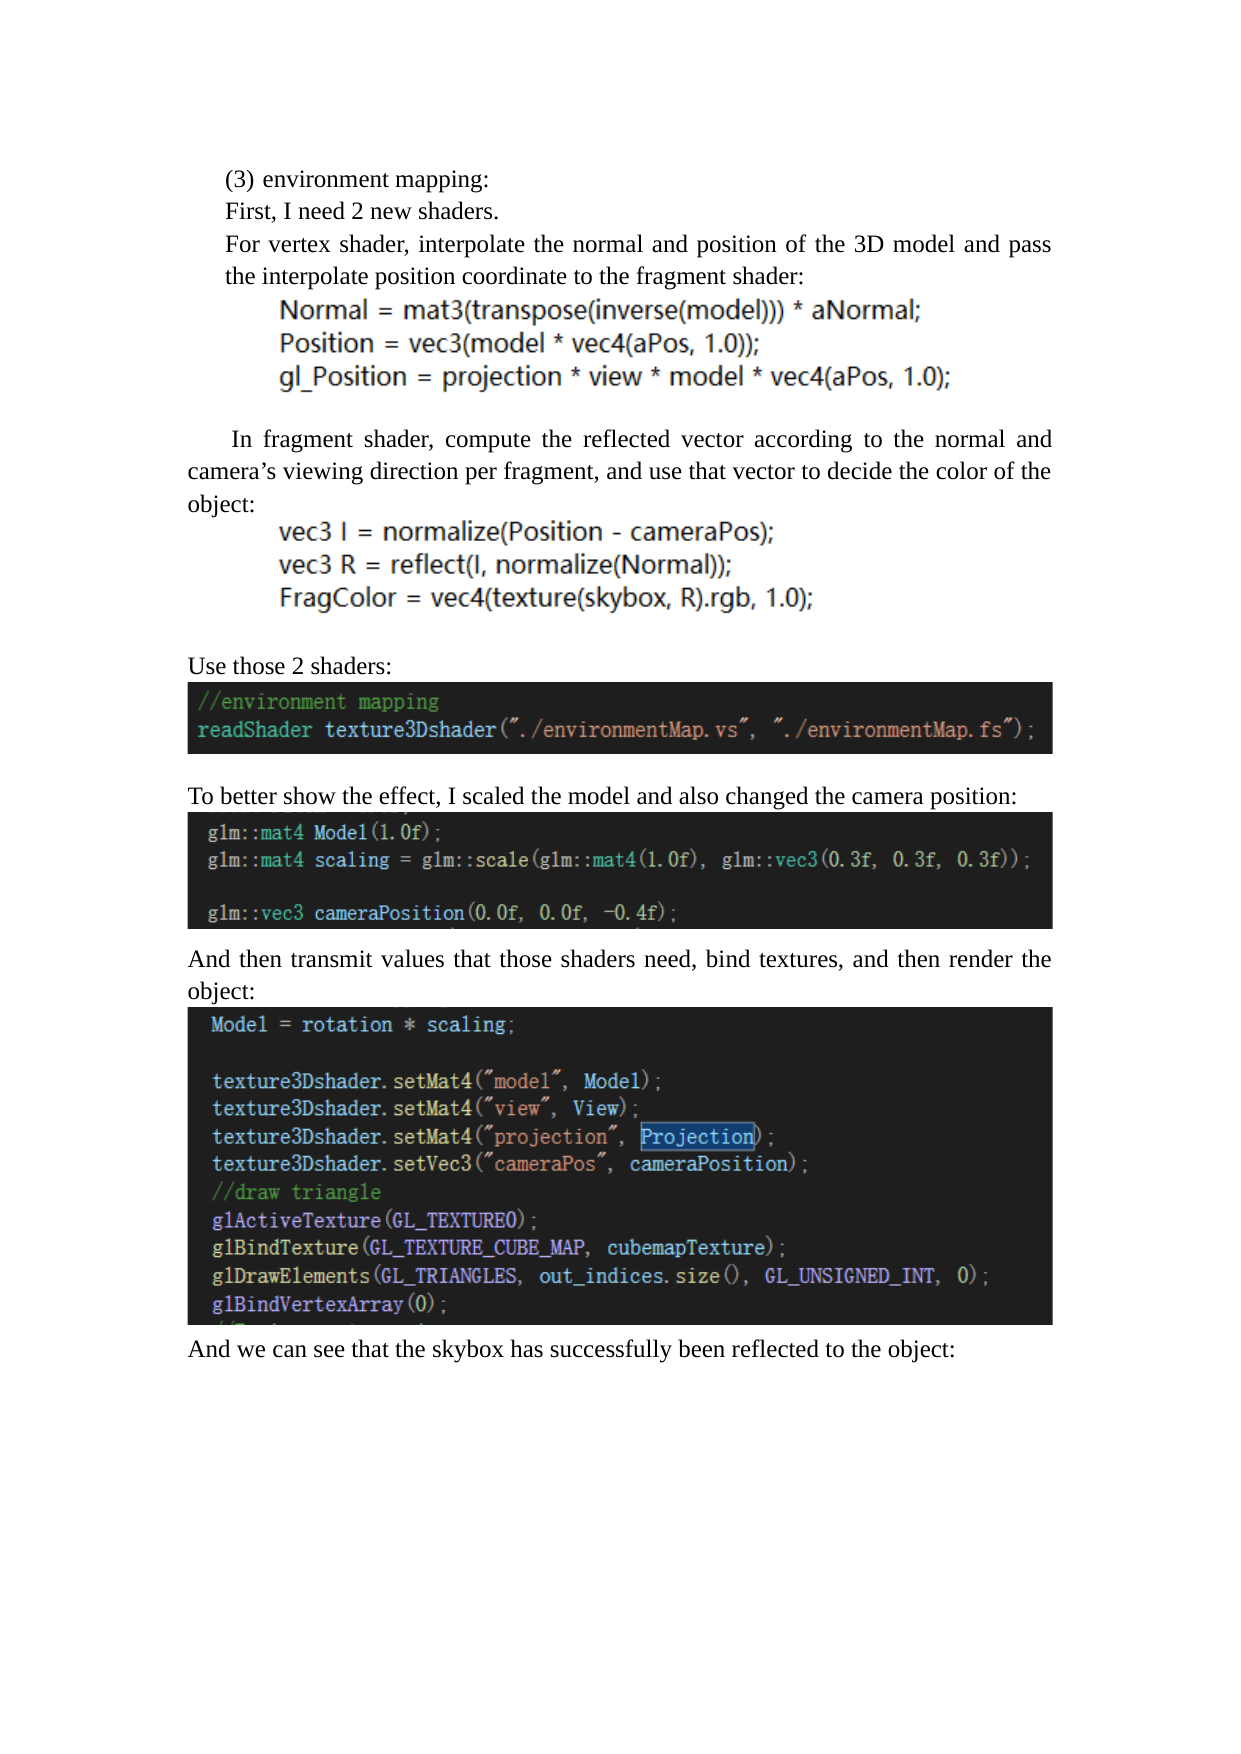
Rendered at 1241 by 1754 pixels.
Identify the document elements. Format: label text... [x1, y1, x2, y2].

picture [187, 682, 1053, 754]
text For vertex shader, interpolate the normal and position of the 3D model and pass the interpolate position coordinate to the fragment shader: [225, 227, 1053, 292]
list environment mapping: [225, 162, 1053, 194]
text Use those 2 shaders: [187, 649, 1053, 682]
text First, I need 2 new shaders. [225, 194, 1053, 227]
text And then transmit values that those shaders need, bind textures, and then render the object: [187, 942, 1053, 1007]
text To better show the effect, I scaled the model and also changed the camera position: [187, 779, 1053, 812]
picture [262, 292, 976, 408]
text And we can see that the skybox has successfully been reflected to the object: [187, 1332, 1053, 1364]
picture [262, 519, 837, 621]
text In fragment shader, compute the reflected vector according to the normal and camera’s viewing direction per fragment, and use that vector to decide the color of the object: [187, 422, 1053, 519]
picture [187, 812, 1053, 929]
picture [187, 1007, 1053, 1325]
